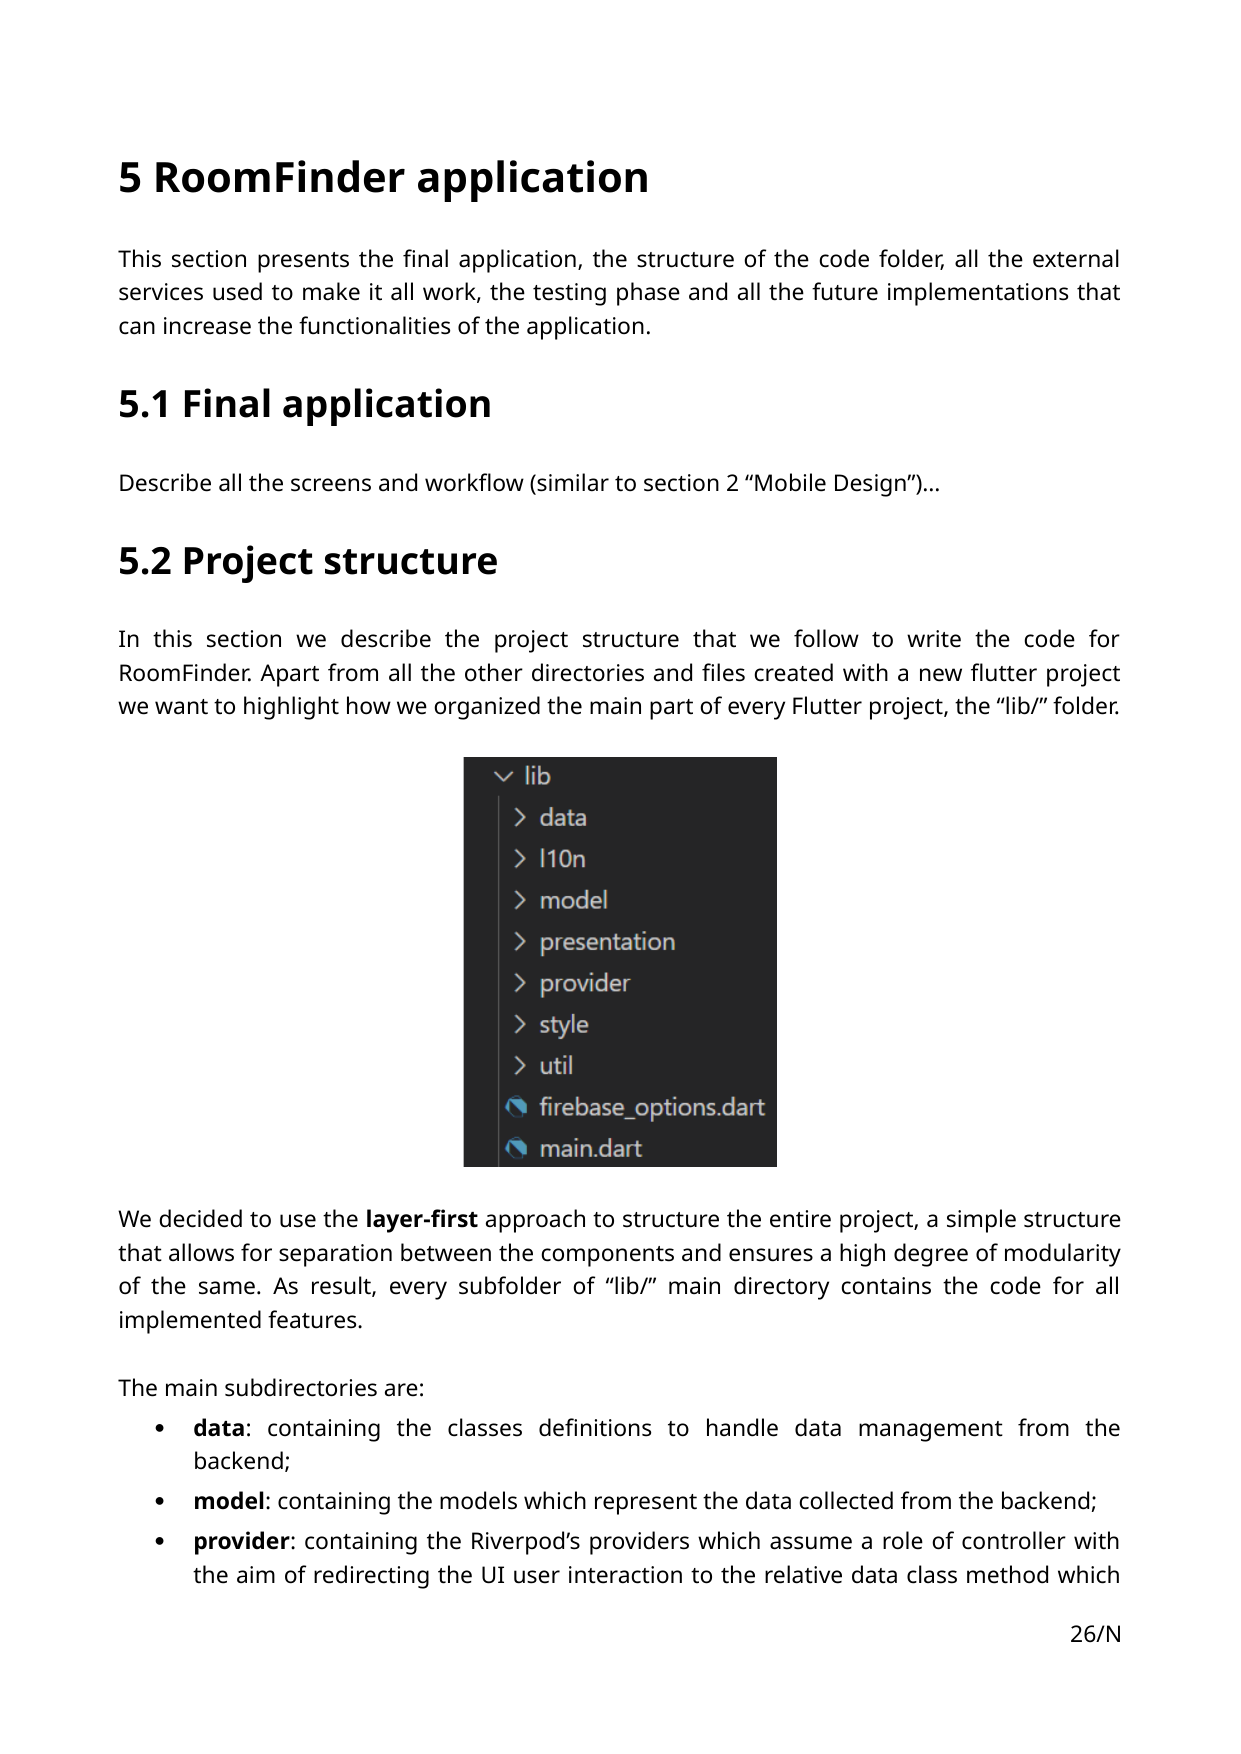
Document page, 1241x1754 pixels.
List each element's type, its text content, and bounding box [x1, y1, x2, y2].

subtitle 5.2 Project structure [118, 534, 1122, 585]
text The main subdirectories are: [118, 1372, 1122, 1403]
subtitle 5.1 Final application [118, 378, 1122, 429]
text Describe all the screens and workflow (similar to section 2 “Mobile Design”)… [118, 466, 1122, 498]
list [156, 1525, 1122, 1590]
text In this section we describe the project structure that we follow to write the code for RoomFinder. Apart from all the other directories and files created with a new flutter project we want to highlight how we organized the main part of every Flutter project, the “lib/” folder. [118, 623, 1122, 722]
text This section presents the final application, the structure of the code folder, all the external services used to make it all work, the testing phase and all the future implementations that can increase the functionalities of the application. [118, 243, 1122, 341]
list model: containing the models which represent the data collected from the backend; [156, 1485, 1122, 1517]
text We decided to use the layer-first approach to structure the entire project, a simple structure that allows for separation between the components and ensures a high degree of modularity of the same. As result, every subfolder of “lib/” main directory contains the code for all implemented features. [118, 1203, 1122, 1335]
picture [463, 757, 777, 1167]
list data: containing the classes definitions to handle data management from the backend; [156, 1412, 1122, 1477]
subtitle 5 RoomFinder application [118, 148, 1122, 204]
